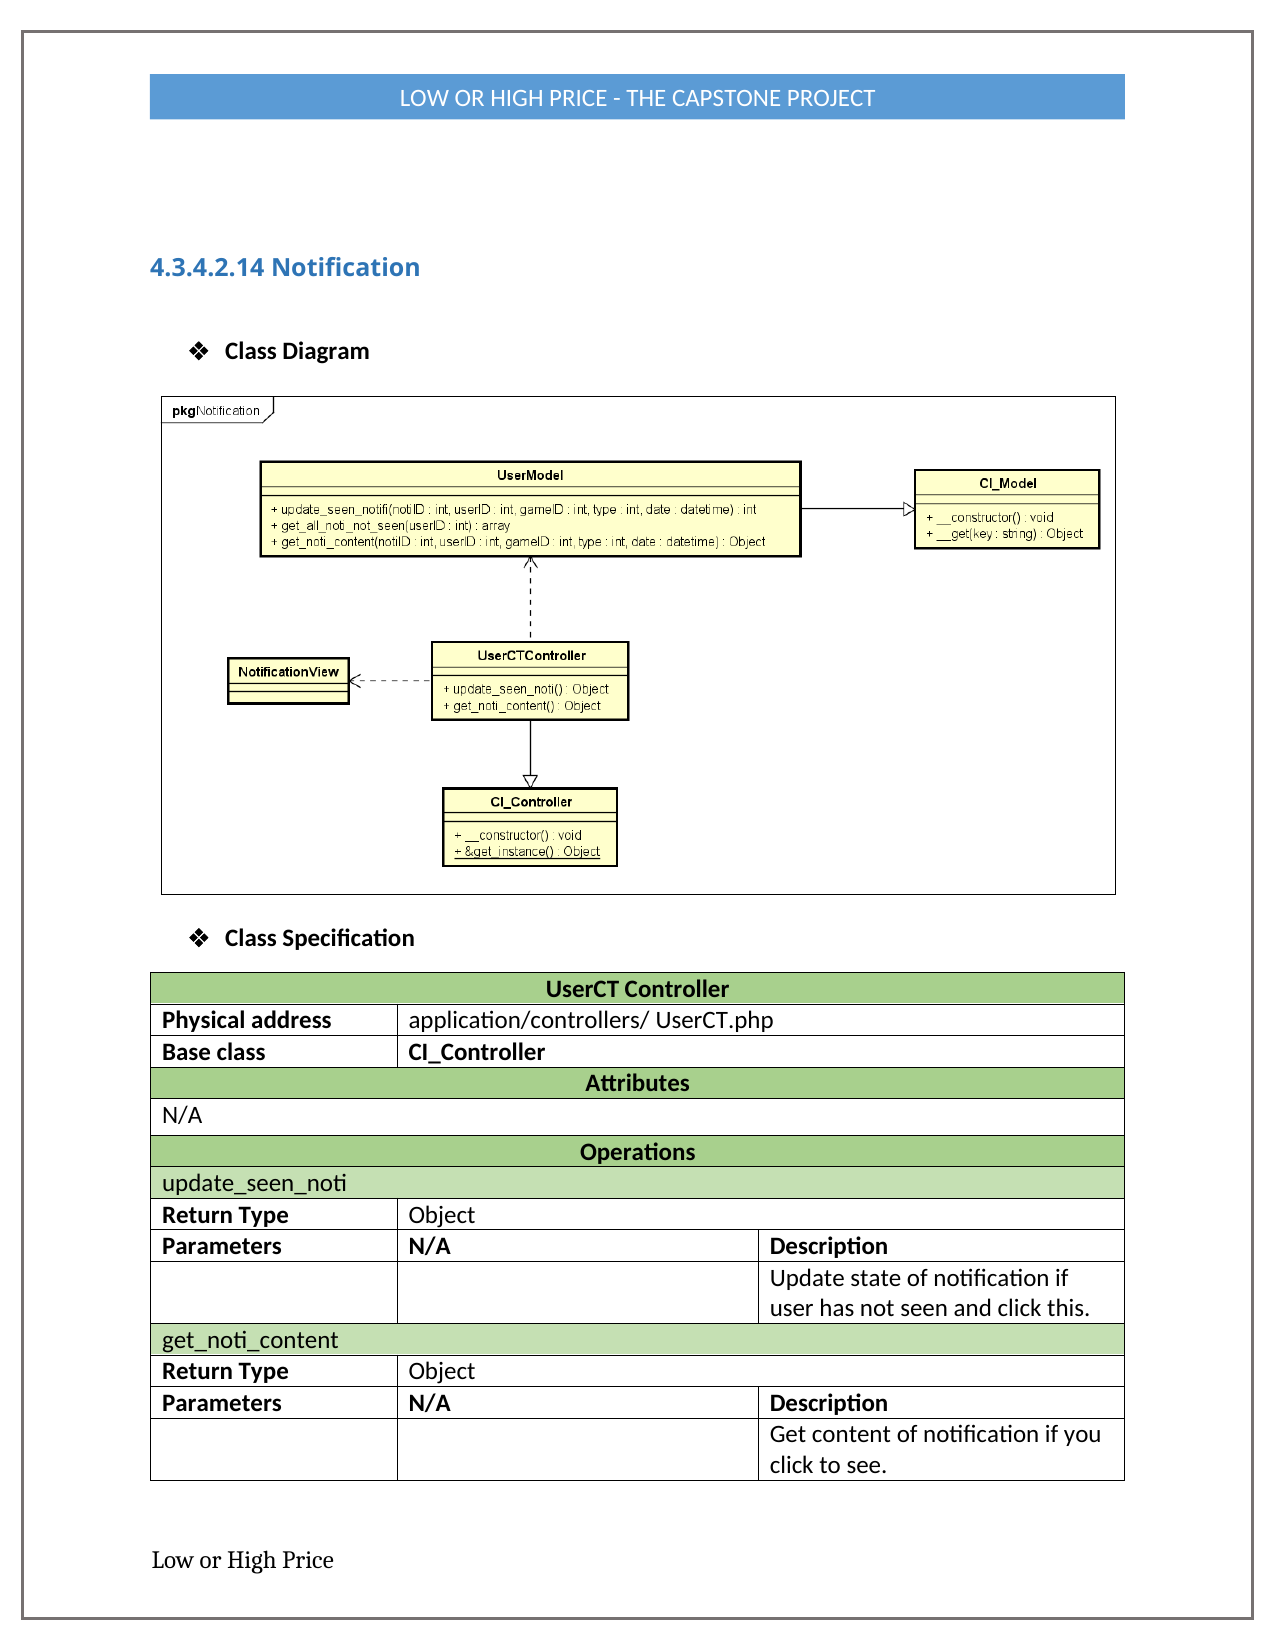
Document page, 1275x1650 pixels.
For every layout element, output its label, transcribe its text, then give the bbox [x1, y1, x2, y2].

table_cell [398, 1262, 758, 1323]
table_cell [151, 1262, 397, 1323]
subtitle 4.3.4.2.14 Notification [150, 249, 1125, 283]
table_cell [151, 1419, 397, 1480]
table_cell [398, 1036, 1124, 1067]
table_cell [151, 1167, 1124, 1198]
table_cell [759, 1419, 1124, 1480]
picture [150, 385, 1125, 904]
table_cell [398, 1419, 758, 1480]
list Class Diagram [187, 336, 1125, 366]
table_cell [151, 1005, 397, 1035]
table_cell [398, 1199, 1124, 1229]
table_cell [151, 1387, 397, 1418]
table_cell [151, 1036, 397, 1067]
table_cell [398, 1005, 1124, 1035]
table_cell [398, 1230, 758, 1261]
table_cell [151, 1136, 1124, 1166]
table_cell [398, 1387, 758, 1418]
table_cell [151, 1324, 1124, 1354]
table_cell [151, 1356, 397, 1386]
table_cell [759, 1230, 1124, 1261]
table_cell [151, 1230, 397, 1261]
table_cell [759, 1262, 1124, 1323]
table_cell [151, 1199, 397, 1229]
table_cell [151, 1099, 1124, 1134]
list Class Specification [187, 922, 1125, 953]
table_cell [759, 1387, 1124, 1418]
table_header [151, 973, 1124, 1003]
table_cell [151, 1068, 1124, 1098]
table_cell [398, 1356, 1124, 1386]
